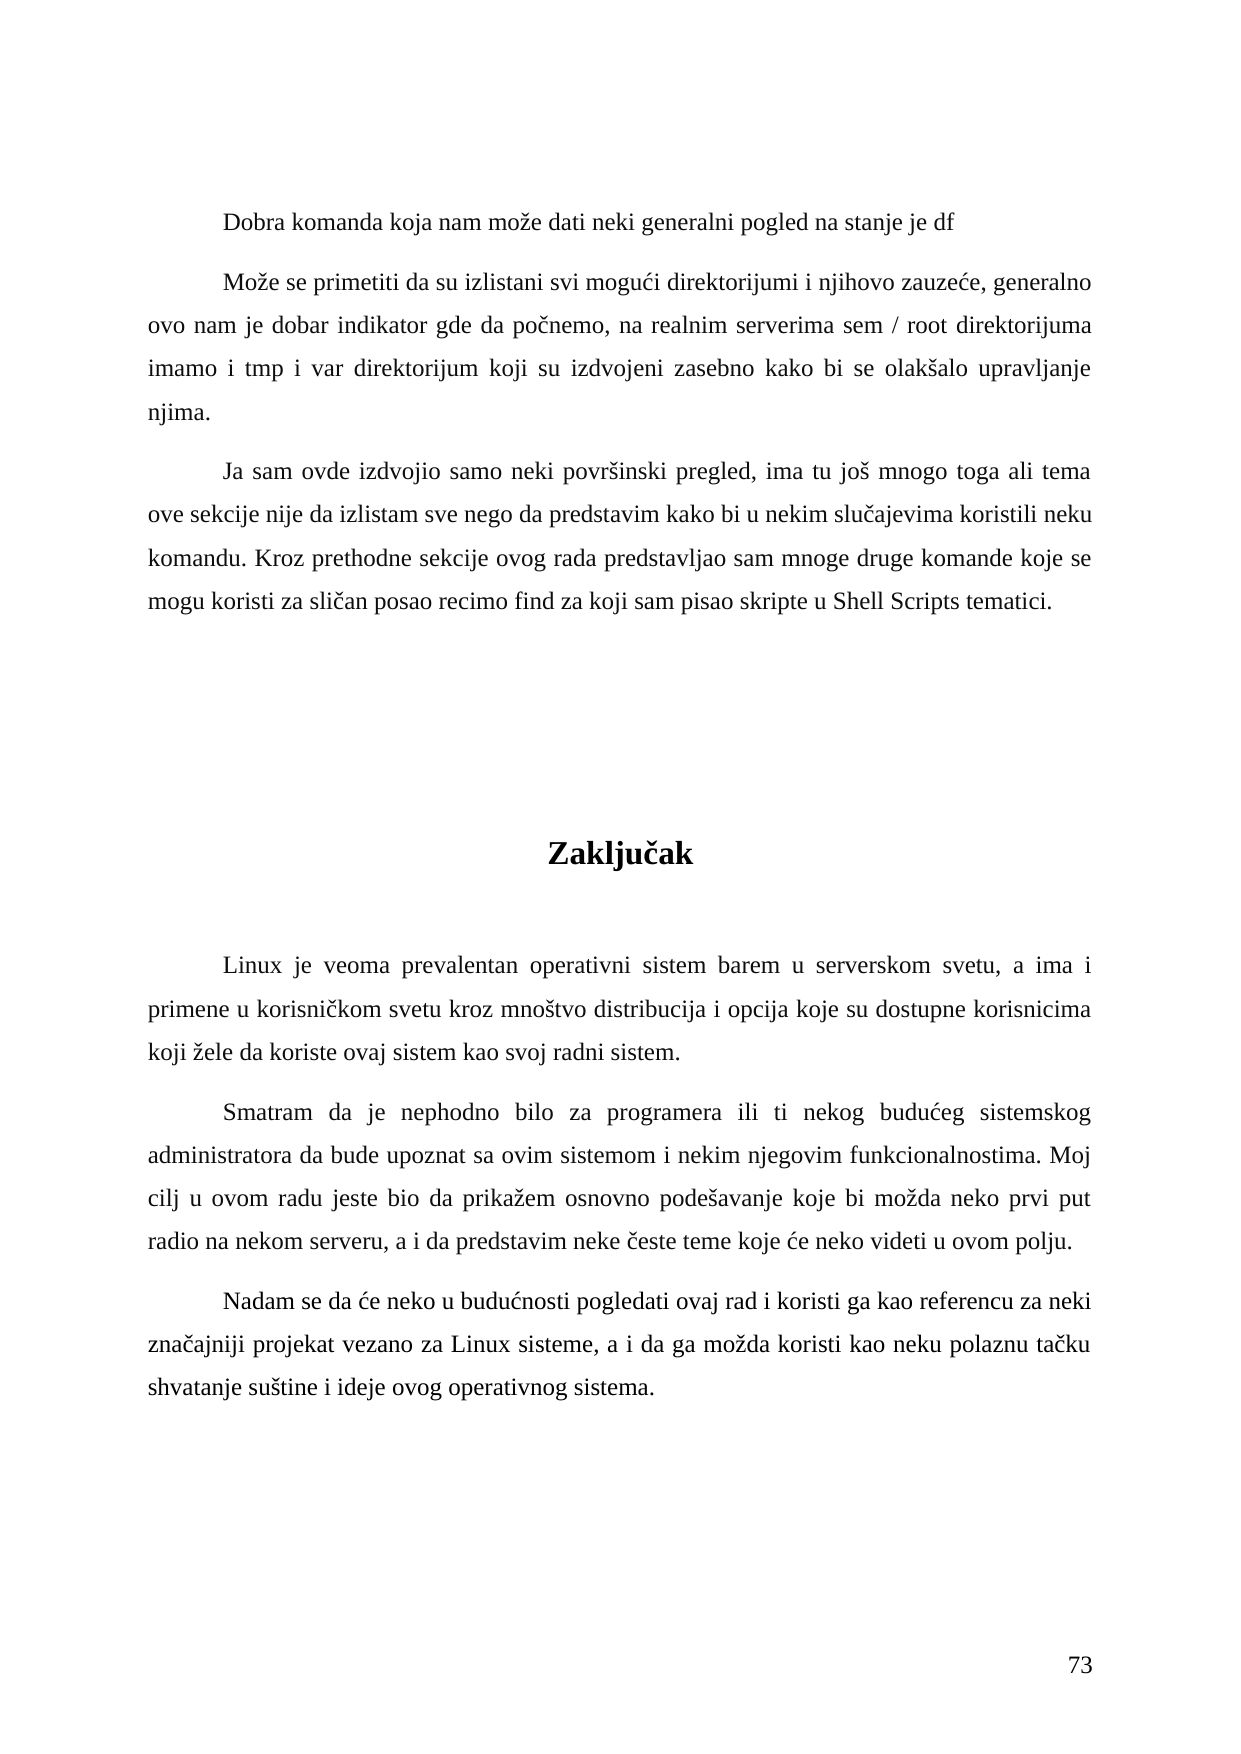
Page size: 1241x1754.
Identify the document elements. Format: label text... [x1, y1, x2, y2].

text Smatram da je nephodno bilo za programera ili ti nekog budućeg sistemskog administratora da bude upoznat sa ovim sistemom i nekim njegovim funkcionalnostima. Moj cilj u ovom radu jeste bio da prikažem osnovno podešavanje koje bi možda neko prvi put radio na nekom serveru, a i da predstavim neke česte teme koje će neko videti u ovom polju. [148, 1097, 1093, 1255]
text Može se primetiti da su izlistani svi mogući direktorijumi i njihovo zauzeće, generalno ovo nam je dobar indikator gde da počnemo, na realnim serverima sem / root direktorijuma imamo i tmp i var direktorijum koji su izdvojeni zasebno kako bi se olakšalo upravljanje njima. [148, 267, 1093, 425]
text Nadam se da će neko u budućnosti pogledati ovaj rad i koristi ga kao referencu za neki značajniji projekat vezano za Linux sisteme, a i da ga možda koristi kao neku polaznu tačku shvatanje suštine i ideje ovog operativnog sistema. [148, 1286, 1093, 1401]
text Ja sam ovde izdvojio samo neki površinski pregled, ima tu još mnogo toga ali tema ove sekcije nije da izlistam sve nego da predstavim kako bi u nekim slučajevima koristili neku komandu. Kroz prethodne sekcije ovog rada predstavljao sam mnoge druge komande koje se mogu koristi za sličan posao recimo find za koji sam pisao skripte u Shell Scripts tematici. [148, 456, 1093, 614]
text Linux je veoma prevalentan operativni sistem barem u serverskom svetu, a ima i primene u korisničkom svetu kroz mnoštvo distribucija i opcija koje su dostupne korisnicima koji žele da koriste ovaj sistem kao svoj radni sistem. [148, 951, 1093, 1066]
text Dobra komanda koja nam može dati neki generalni pogled na stanje je df [148, 207, 1093, 236]
subtitle Zaključak [148, 833, 1093, 872]
